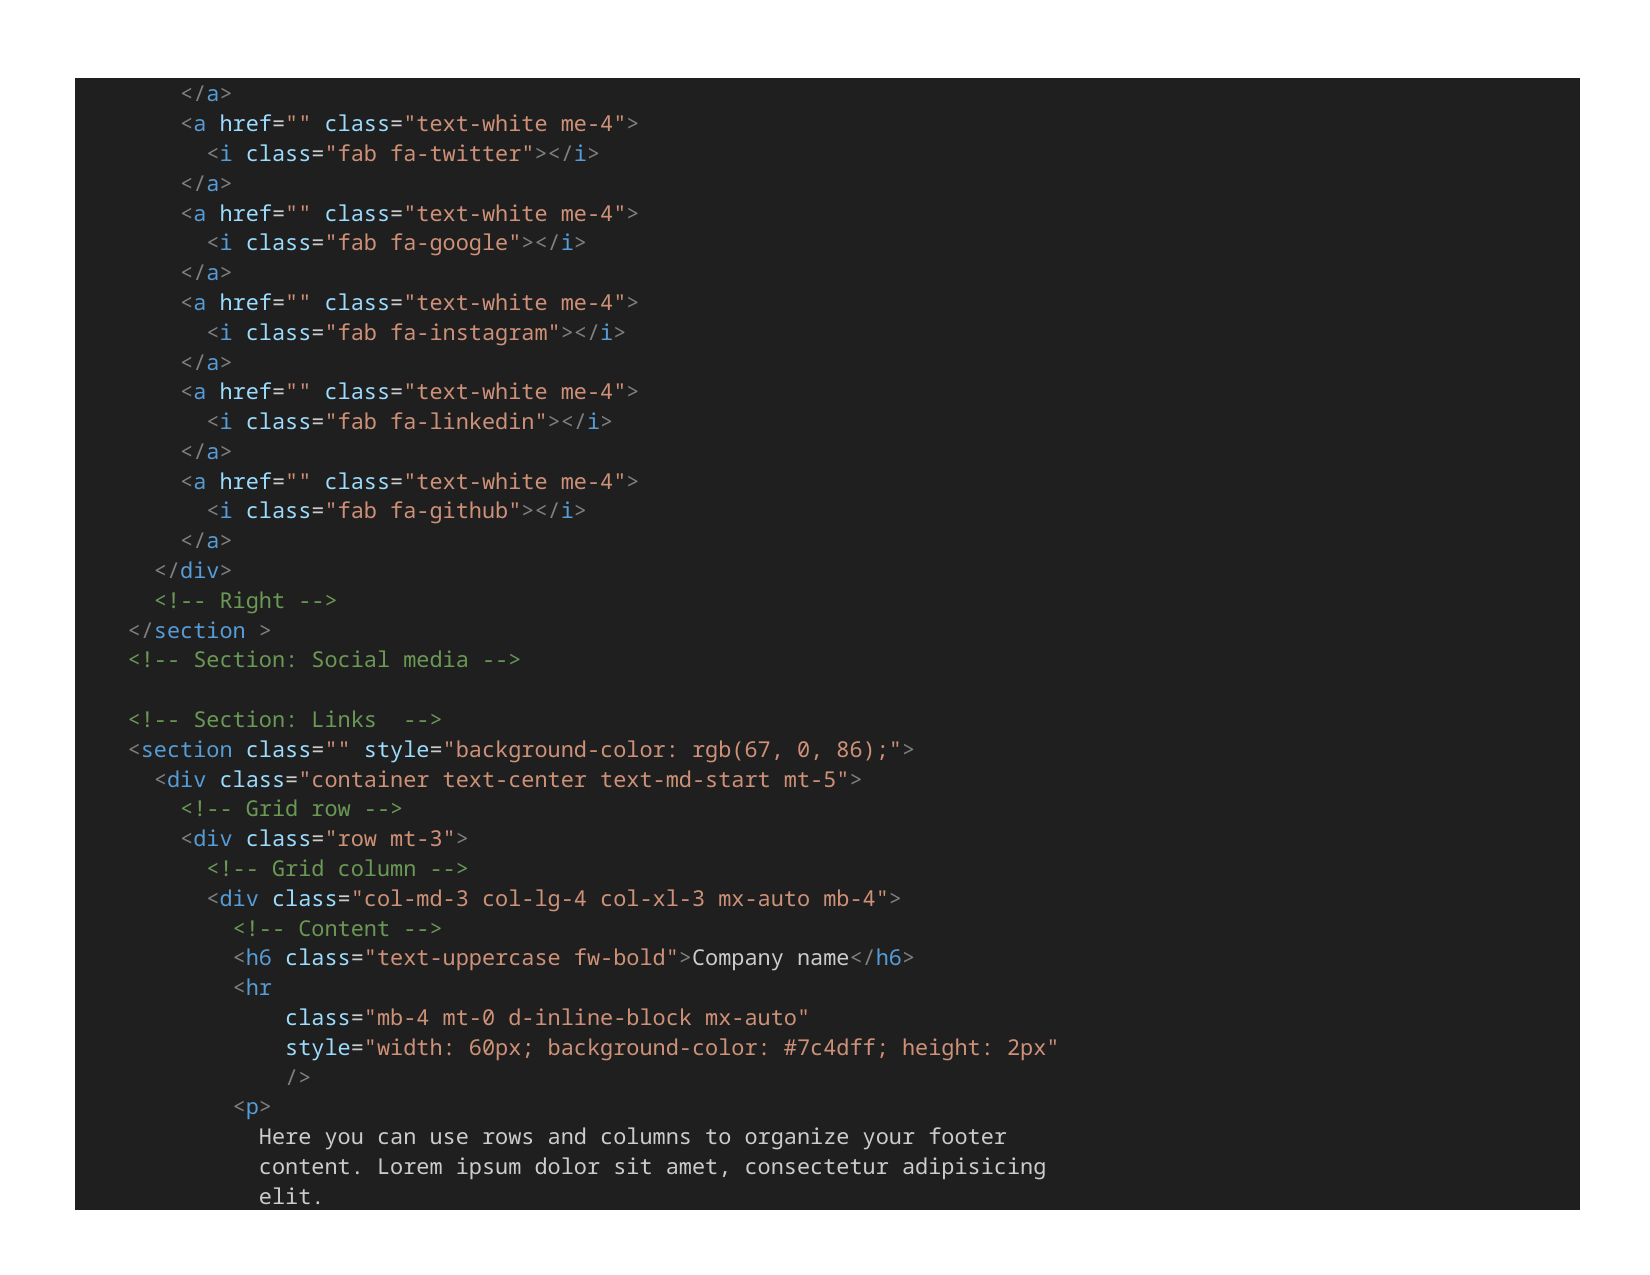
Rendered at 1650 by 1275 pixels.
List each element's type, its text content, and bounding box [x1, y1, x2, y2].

text <!-- Section: Links --> [75, 704, 1580, 734]
text </a> [75, 346, 1580, 376]
text style="width: 60px; background-color: #7c4dff; height: 2px" [75, 1032, 1580, 1061]
text </div> [75, 555, 1580, 585]
text </a> [75, 78, 1580, 108]
text class="mb-4 mt-0 d-inline-block mx-auto" [75, 1002, 1580, 1032]
text <a href="" class="text-white me-4"> [75, 466, 1580, 495]
text <a href="" class="text-white me-4"> [75, 376, 1580, 406]
text </a> [75, 168, 1580, 197]
text <div class="container text-center text-md-start mt-5"> [75, 763, 1580, 793]
text <!-- Grid row --> [75, 793, 1580, 823]
text elit. [75, 1181, 1580, 1210]
text <!-- Right --> [75, 585, 1580, 614]
text <h6 class="text-uppercase fw-bold">Company name</h6> [75, 942, 1580, 972]
text /> [75, 1061, 1580, 1091]
text <!-- Content --> [75, 912, 1580, 942]
text Here you can use rows and columns to organize your footer [75, 1121, 1580, 1151]
text content. Lorem ipsum dolor sit amet, consectetur adipisicing [75, 1151, 1580, 1181]
text </a> [75, 436, 1580, 466]
text <div class="row mt-3"> [75, 823, 1580, 853]
text </a> [75, 525, 1580, 555]
text <a href="" class="text-white me-4"> [75, 108, 1580, 138]
text <section class="" style="background-color: rgb(67, 0, 86);"> [75, 734, 1580, 763]
text <i class="fab fa-github"></i> [75, 495, 1580, 525]
text </a> [75, 257, 1580, 287]
text <a href="" class="text-white me-4"> [75, 197, 1580, 227]
text <i class="fab fa-google"></i> [75, 227, 1580, 257]
text <div class="col-md-3 col-lg-4 col-xl-3 mx-auto mb-4"> [75, 883, 1580, 912]
text <!-- Section: Social media --> [75, 644, 1580, 674]
text <hr [75, 972, 1580, 1002]
text <i class="fab fa-linkedin"></i> [75, 406, 1580, 436]
text <!-- Grid column --> [75, 853, 1580, 883]
text <i class="fab fa-instagram"></i> [75, 317, 1580, 346]
text <a href="" class="text-white me-4"> [75, 287, 1580, 317]
text <p> [75, 1091, 1580, 1121]
text <i class="fab fa-twitter"></i> [75, 138, 1580, 168]
text </section > [75, 614, 1580, 644]
